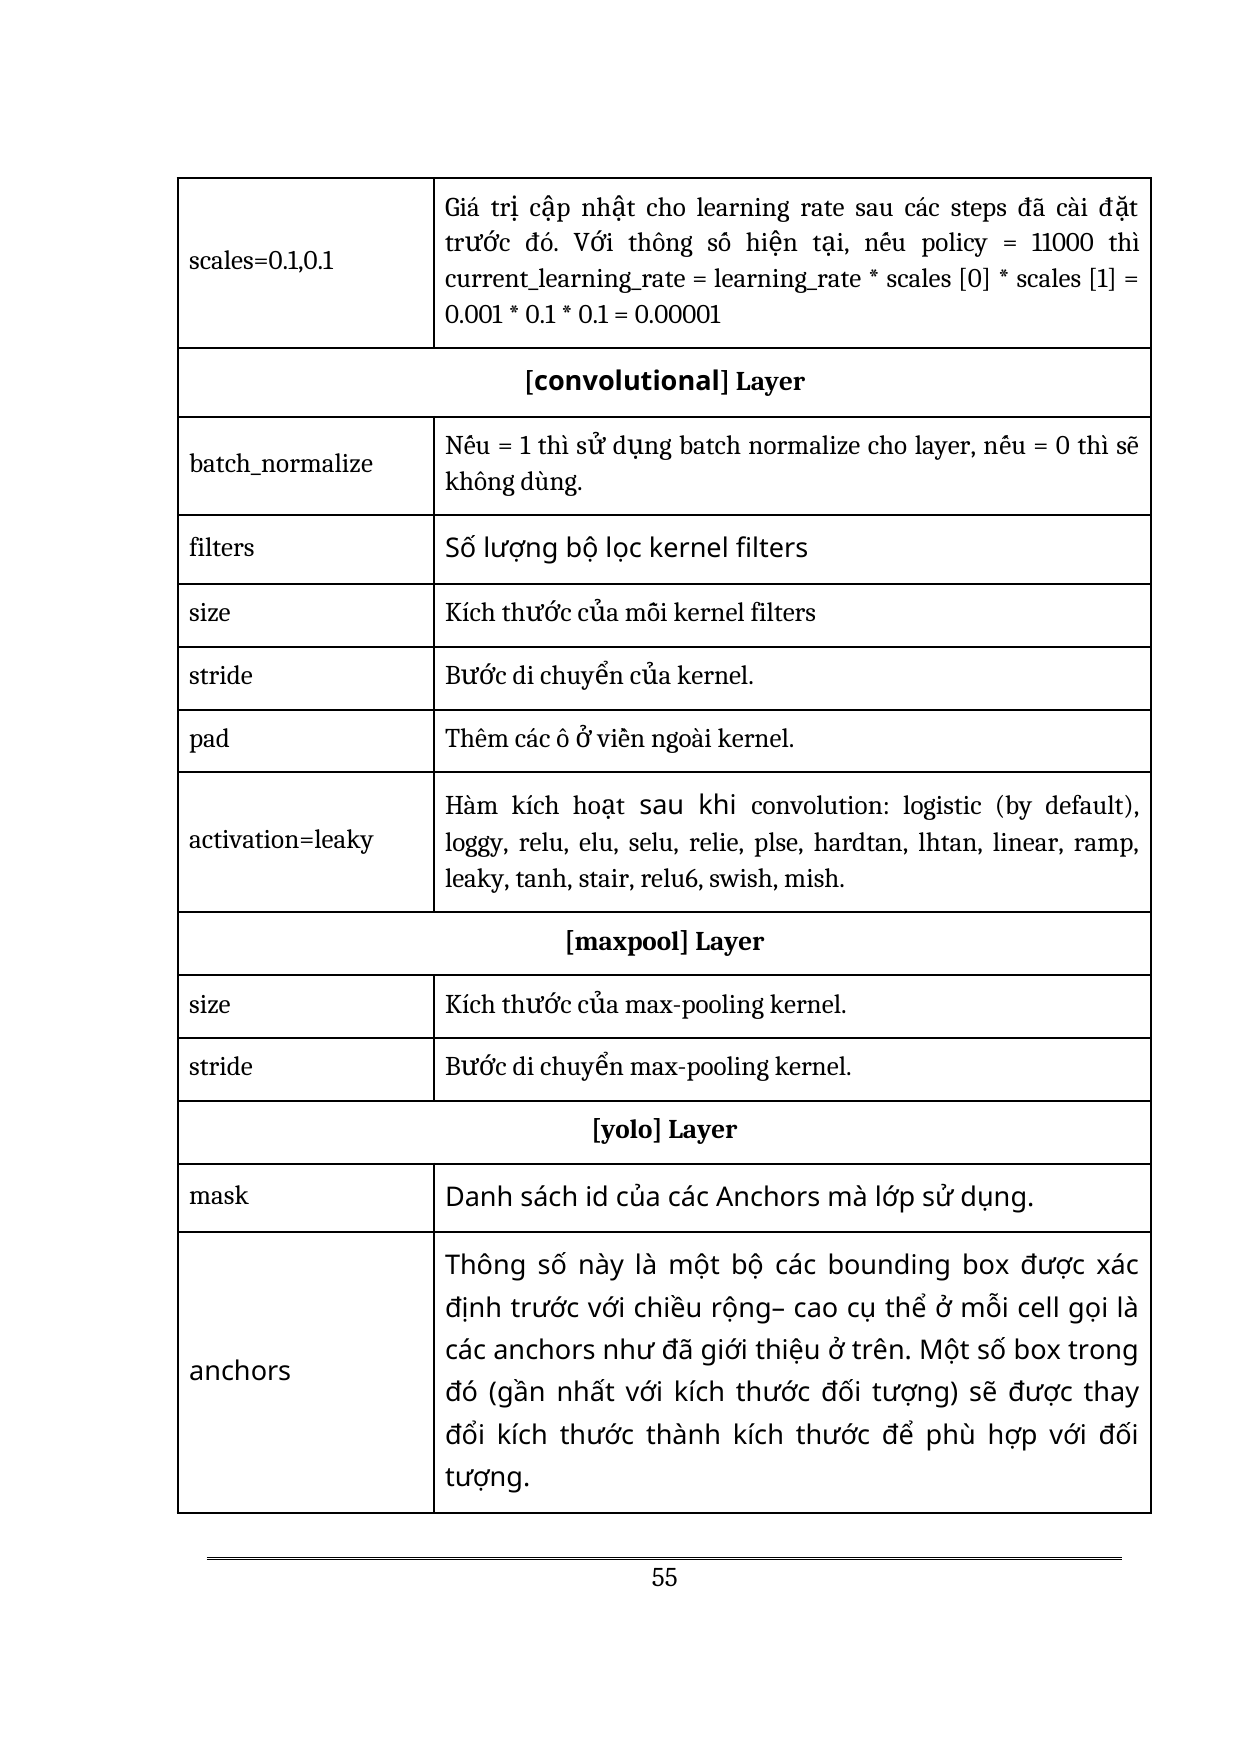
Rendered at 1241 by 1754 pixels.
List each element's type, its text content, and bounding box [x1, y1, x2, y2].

table_cell mask [179, 1165, 433, 1231]
table_cell Bước di chuyển max-pooling kernel. [435, 1039, 1150, 1100]
table_cell [maxpool] Layer [179, 913, 1150, 974]
table_cell [yolo] Layer [179, 1102, 1150, 1162]
table_cell Kích thước của max-pooling kernel. [435, 976, 1150, 1037]
table_cell pad [179, 711, 433, 771]
table_cell [convolutional] Layer [179, 349, 1150, 416]
table_cell Hàm kích hoạt sau khi convolution: logistic (by default), loggy, relu, elu, selu, relie, plse, hardtan, lhtan, linear, ramp, leaky, tanh, stair, relu6, swish, mish. [435, 773, 1150, 911]
table_cell size [179, 585, 433, 646]
table_cell Bước di chuyển của kernel. [435, 648, 1150, 708]
table_cell Số lượng bộ lọc kernel filters [435, 516, 1150, 583]
table_cell activation=leaky [179, 773, 433, 911]
table_cell Thông số này là một bộ các bounding box được xác định trước với chiều rộng– cao cụ thể ở mỗi cell gọi là các anchors như đã giới thiệu ở trên. Một số box trong đó (gần nhất với kích thước đối tượng) sẽ được thay đổi kích thước thành kích thước để phù hợp với đối tượng. [435, 1233, 1150, 1512]
table_cell Thêm các ô ở viền ngoài kernel. [435, 711, 1150, 771]
table_cell scales=0.1,0.1 [179, 179, 433, 347]
table_cell size [179, 976, 433, 1037]
table_cell Nếu = 1 thì sử dụng batch normalize cho layer, nếu = 0 thì sẽ không dùng. [435, 418, 1150, 514]
table_cell filters [179, 516, 433, 583]
table_cell Giá trị cập nhật cho learning rate sau các steps đã cài đặt trước đó. Với thông số hiện tại, nếu policy = 11000 thì current_learning_rate = learning_rate * scales [0] * scales [1] = 0.001 * 0.1 * 0.1 = 0.00001 [435, 179, 1150, 347]
table_cell batch_normalize [179, 418, 433, 514]
table_cell anchors [179, 1233, 433, 1512]
table_cell stride [179, 648, 433, 708]
table_cell Kích thước của mỗi kernel filters [435, 585, 1150, 646]
table_cell stride [179, 1039, 433, 1100]
table_cell Danh sách id của các Anchors mà lớp sử dụng. [435, 1165, 1150, 1231]
